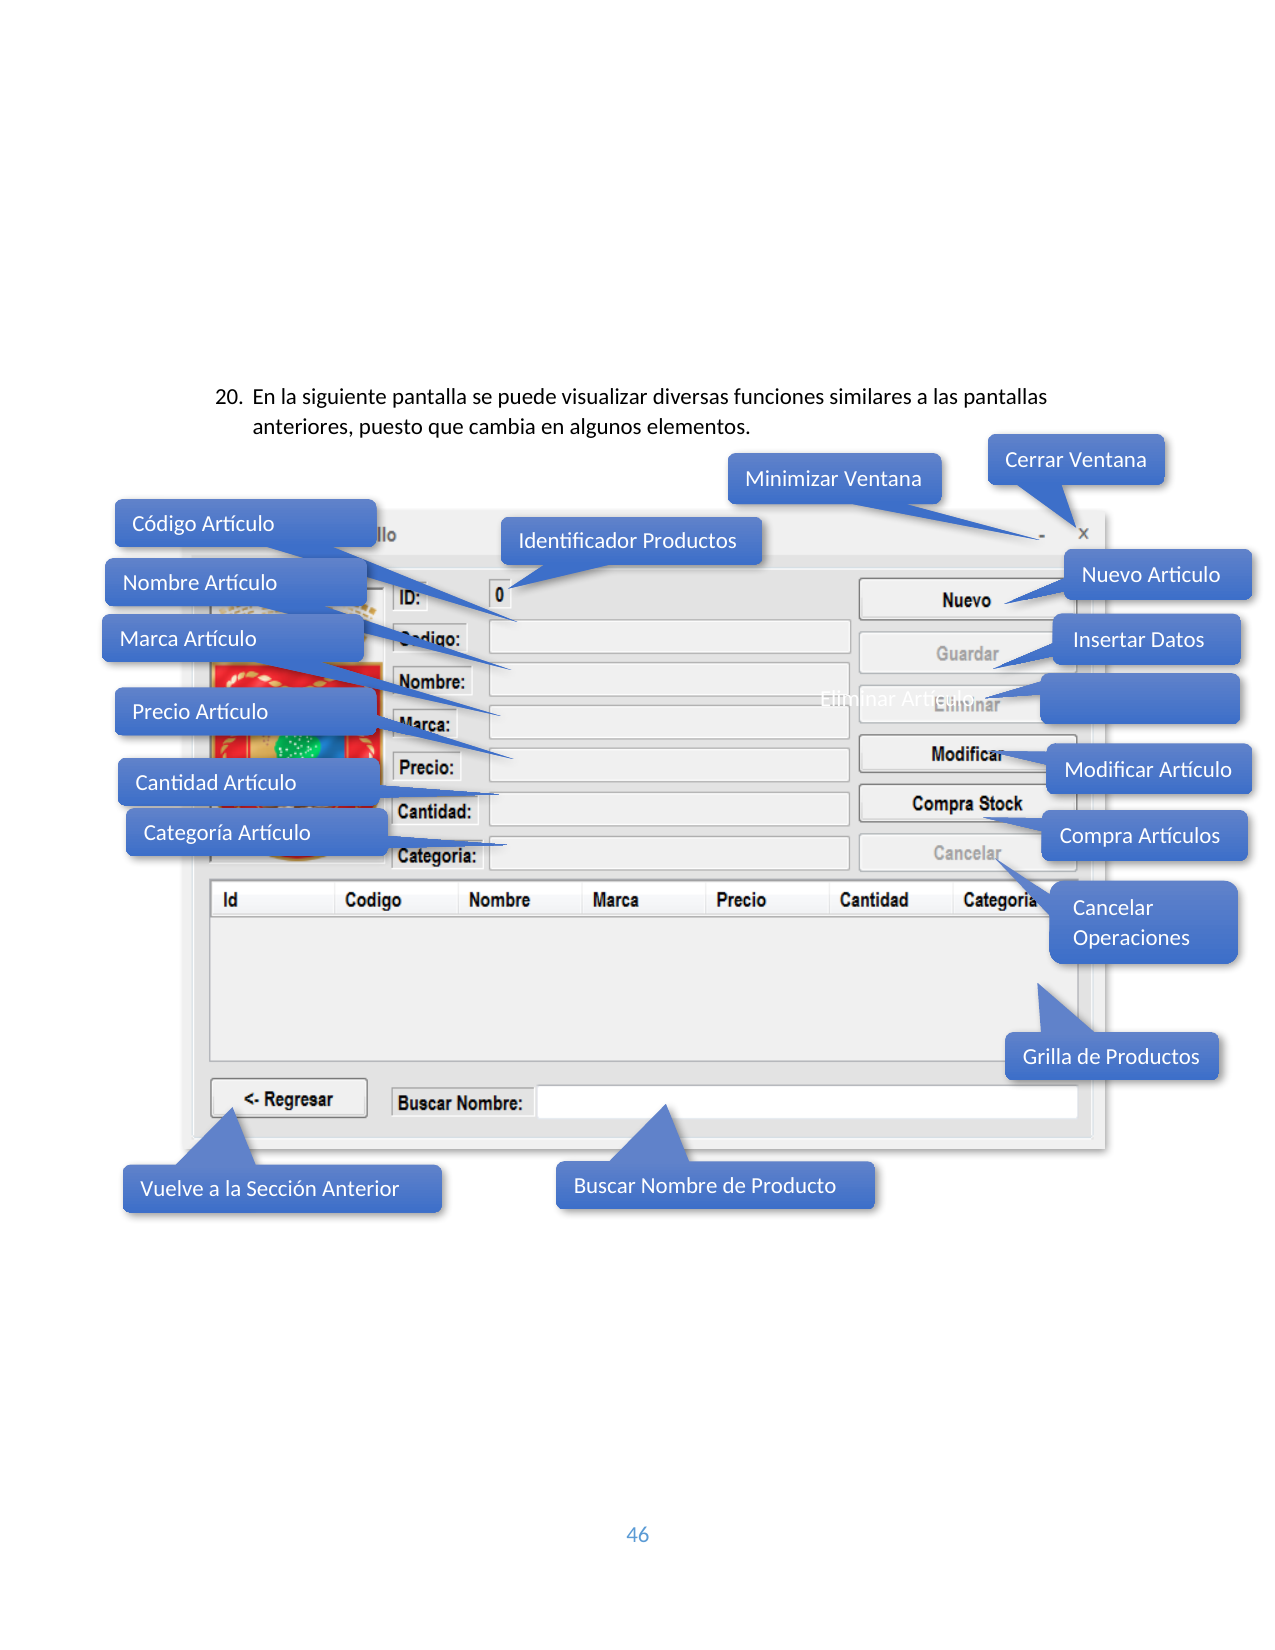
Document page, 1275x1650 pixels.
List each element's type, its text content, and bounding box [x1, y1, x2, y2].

picture [183, 662, 364, 687]
list En la siguiente pantalla se puede visualizar diversas funciones similares a las pantallas anteriores, puesto que cambia en algunos elementos. [215, 382, 1098, 440]
picture [183, 547, 300, 558]
picture [183, 607, 285, 614]
picture [183, 511, 1105, 1149]
